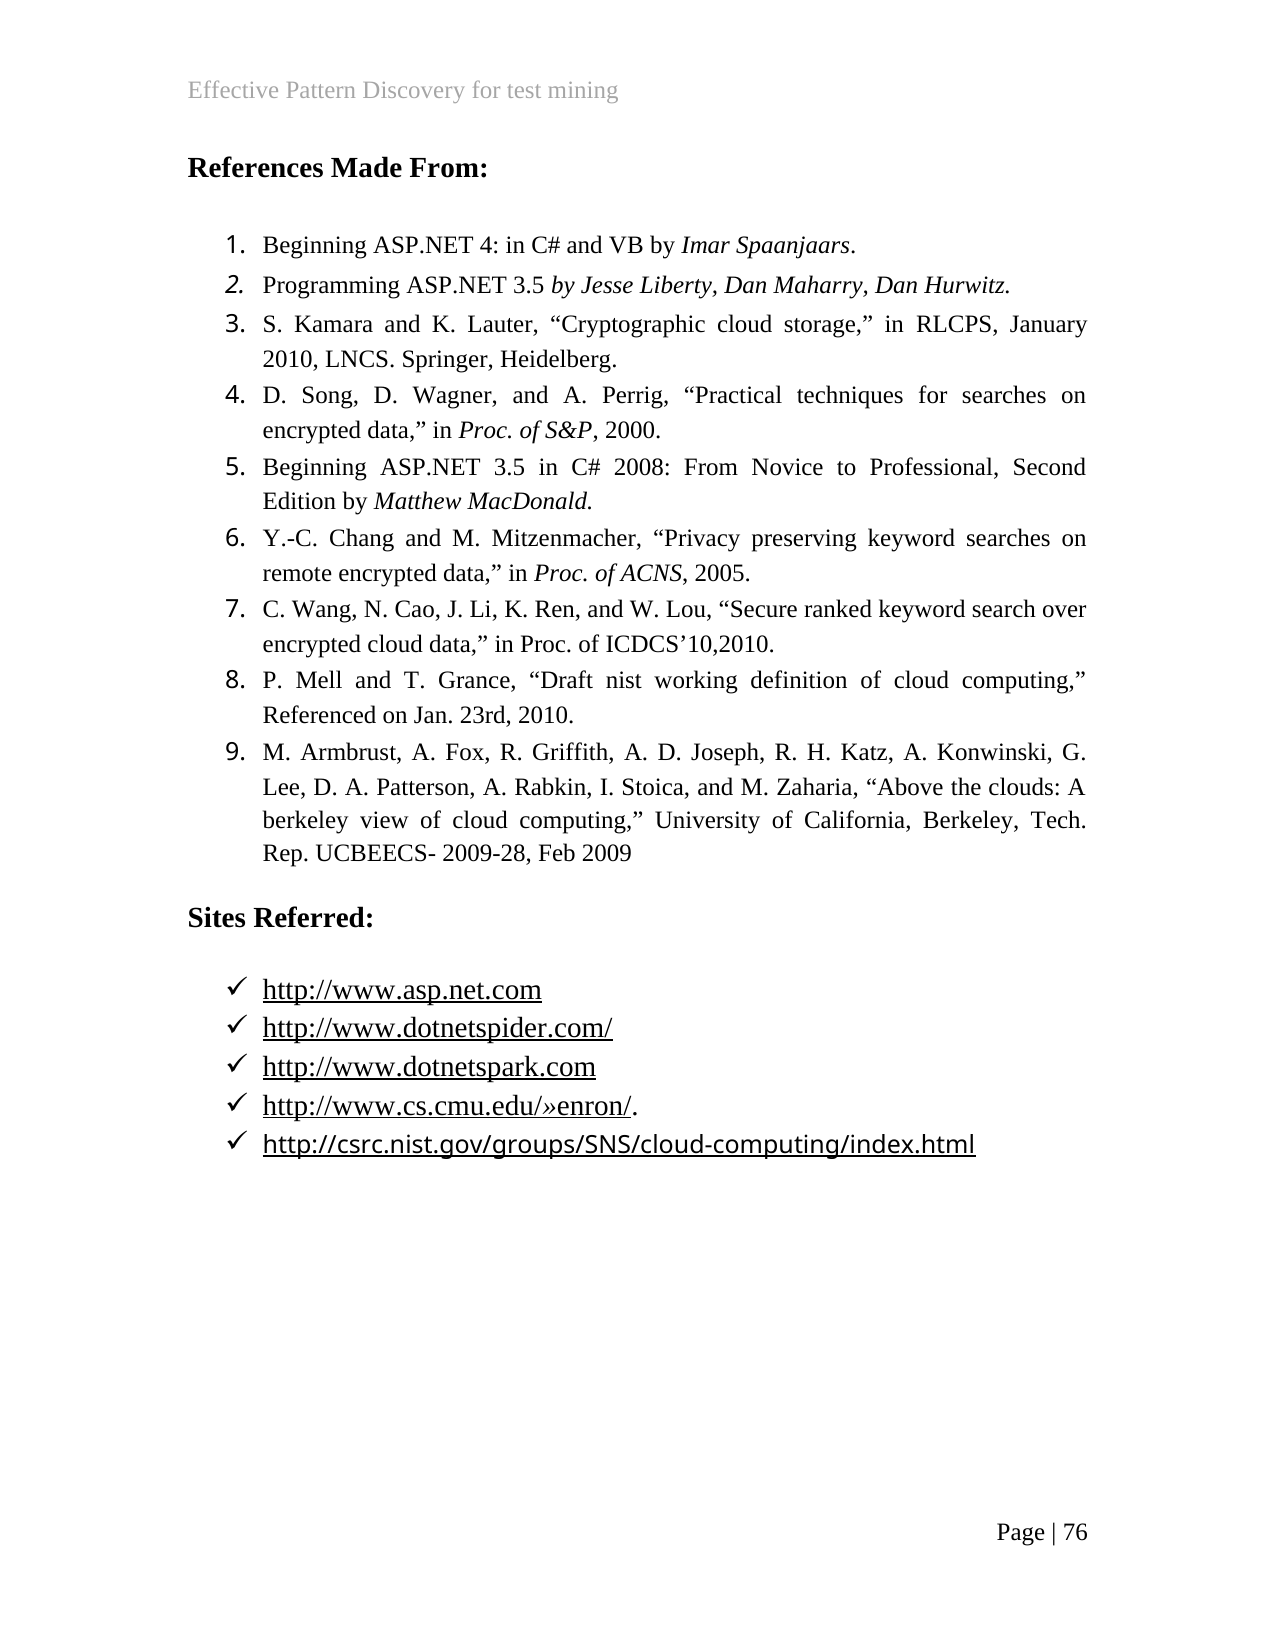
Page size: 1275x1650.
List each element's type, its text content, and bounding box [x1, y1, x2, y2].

text References Made From: [187, 150, 1106, 183]
list http://csrc.nist.gov/groups/SNS/cloud-computing/index.html [225, 1126, 1087, 1160]
list Y.-C. Chang and M. Mitzenmacher, “Privacy preserving keyword searches on remote encrypted data,” in Proc. of ACNS, 2005. [225, 519, 1087, 587]
list http://www.dotnetspark.com [225, 1049, 1087, 1083]
list http://www.dotnetspider.com/ [225, 1010, 1106, 1044]
text Sites Referred: [187, 900, 1106, 934]
list Beginning ASP.NET 4: in C# and VB by Imar Spaanjaars. [225, 227, 1106, 261]
list C. Wang, N. Cao, J. Li, K. Ren, and W. Lou, “Secure ranked keyword search over encrypted cloud data,” in Proc. of ICDCS’10,2010. [225, 591, 1087, 658]
list M. Armbrust, A. Fox, R. Griffith, A. D. Joseph, R. H. Katz, A. Konwinski, G. Lee, D. A. Patterson, A. Rabkin, I. Stoica, and M. Zaharia, “Above the clouds: A berkeley view of cloud computing,” University of California, Berkeley, Tech. Rep. UCBEECS- 2009-28, Feb 2009 [225, 733, 1087, 867]
list Programming ASP.NET 3.5 by Jesse Liberty, Dan Maharry, Dan Hurwitz. [225, 266, 1106, 300]
list P. Mell and T. Grance, “Draft nist working definition of cloud computing,” Referenced on Jan. 23rd, 2010. [225, 662, 1087, 729]
list Beginning ASP.NET 3.5 in C# 2008: From Novice to Professional, Second Edition by Matthew MacDonald. [225, 448, 1087, 515]
list D. Song, D. Wagner, and A. Perrig, “Practical techniques for searches on encrypted data,” in Proc. of S&P, 2000. [225, 377, 1087, 444]
list S. Kamara and K. Lauter, “Cryptographic cloud storage,” in RLCPS, January 2010, LNCS. Springer, Heidelberg. [225, 305, 1087, 372]
list http://www.asp.net.com [225, 972, 1106, 1005]
list http://www.cs.cmu.edu/»enron/. [225, 1088, 1087, 1121]
